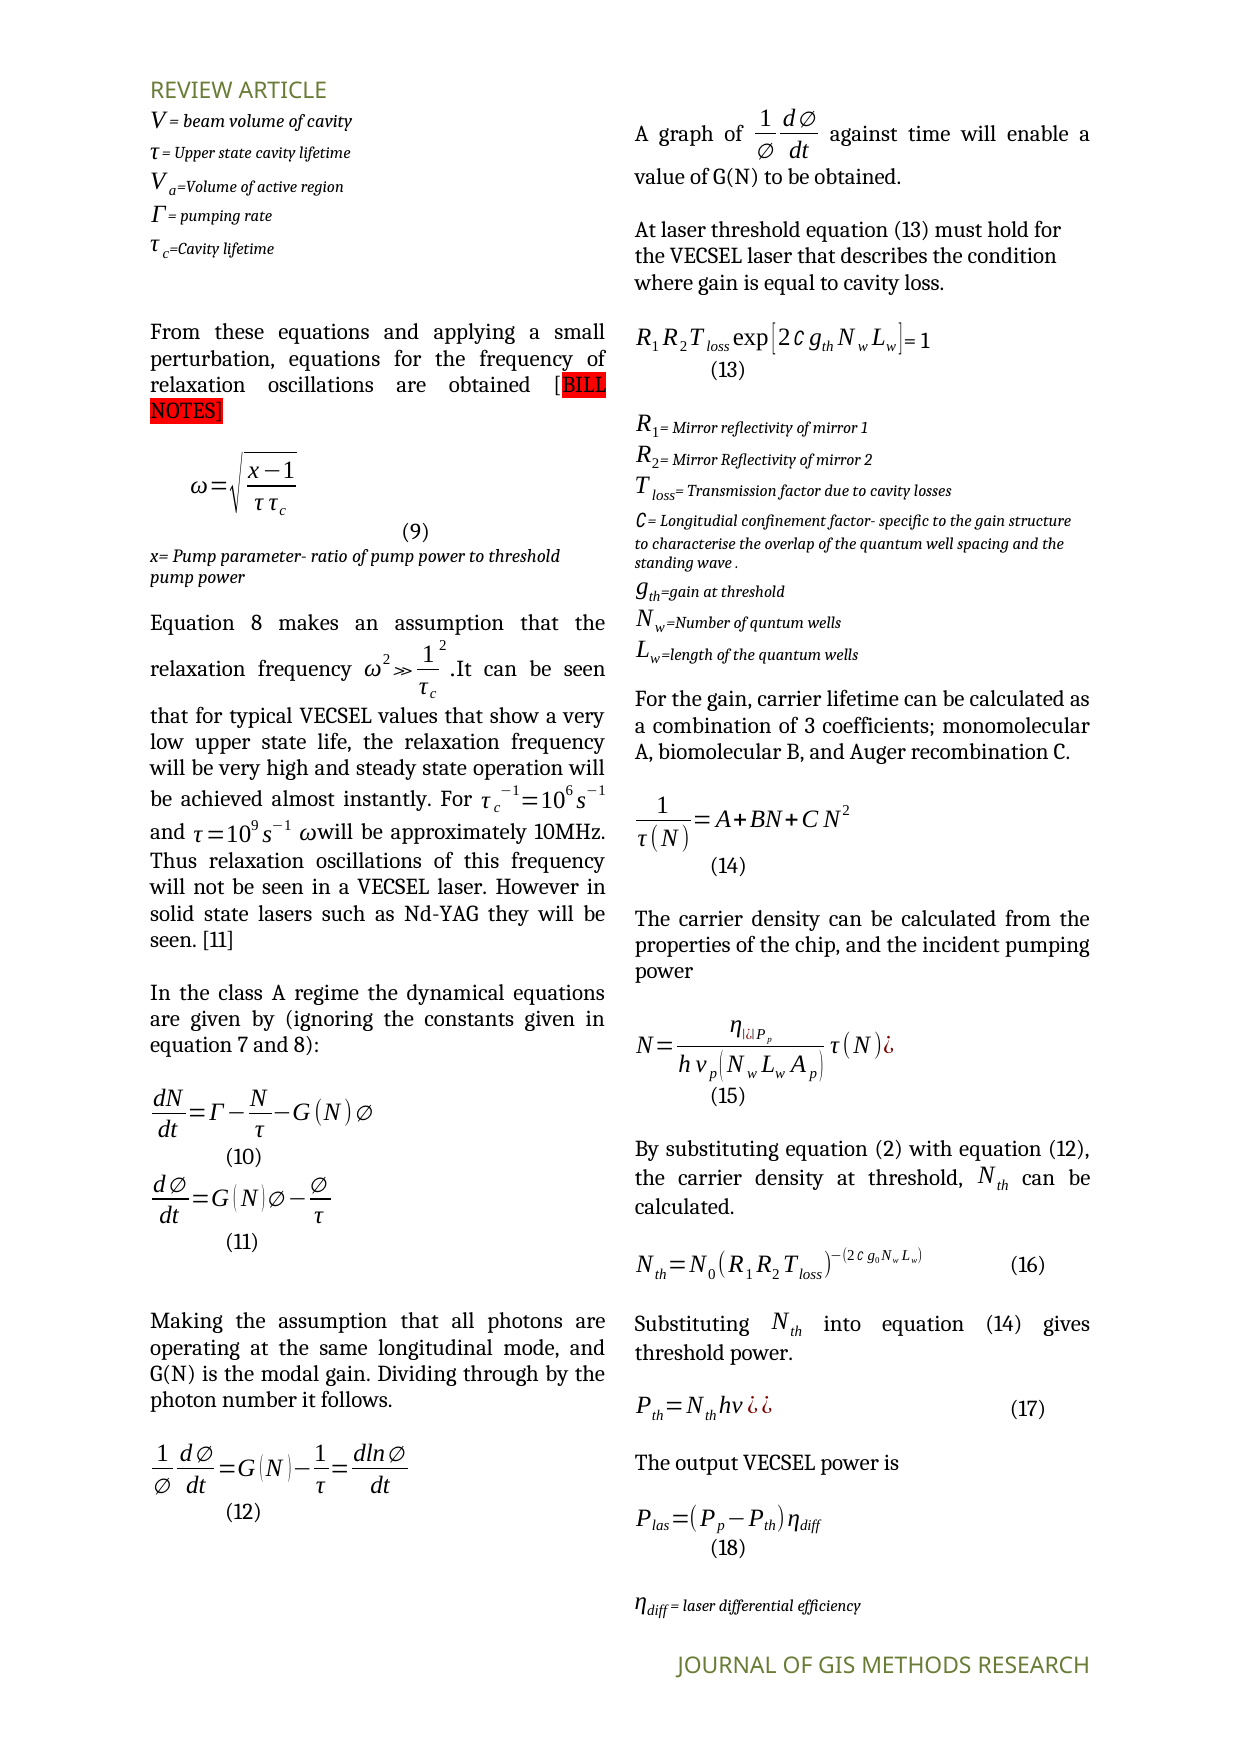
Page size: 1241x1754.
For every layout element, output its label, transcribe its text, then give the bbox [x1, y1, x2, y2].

text =Number of quntum wells [634, 604, 1090, 636]
text (17) [634, 1392, 1090, 1423]
text (11) [150, 1170, 606, 1255]
text =length of the quantum wells [634, 636, 1090, 667]
text (12) [150, 1440, 606, 1525]
text = beam volume of cavity [150, 105, 606, 136]
text From these equations and applying a small perturbation, equations for the frequency of relaxation oscillations are obtained [BILL NOTES] [150, 319, 606, 424]
text Making the assumption that all photons are operating at the same longitudinal mode, and G(N) is the modal gain. Dividing through by the photon number it follows. [150, 1308, 606, 1413]
text = Upper state cavity lifetime [150, 136, 606, 167]
text =Cavity lifetime [150, 230, 606, 261]
text Substituting into equation (14) gives threshold power. [634, 1308, 1090, 1366]
text By substituting equation (2) with equation (12), the carrier density at threshold, can be calculated. [634, 1136, 1090, 1220]
text = Transmission factor due to cavity losses [634, 472, 1090, 503]
text The carrier density can be calculated from the properties of the chip, and the incident pumping power [634, 906, 1090, 985]
text The output VECSEL power is [634, 1450, 1090, 1476]
text (10) [150, 1085, 606, 1170]
text = Mirror reflectivity of mirror 1 [634, 409, 1090, 441]
text =gain at threshold [634, 573, 1090, 604]
text = pumping rate [150, 199, 606, 230]
text Equation 8 makes an assumption that the relaxation frequency It can be seen that for typical VECSEL values that show a very low upper state life, the relaxation frequency will be very high and steady state operation will be achieved almost instantly. For and will be approximately 10MHz. Thus relaxation oscillations of this frequency will not be seen in a VECSEL laser. However in solid state lasers such as Nd-YAG they will be seen. [11] [150, 610, 606, 953]
text In the class A regime the dynamical equations are given by (ignoring the constants given in equation 7 and 8): [150, 979, 606, 1058]
text A graph of against time will enable a value of G(N) to be obtained. [634, 105, 1090, 190]
text For the gain, carrier lifetime can be calculated as a combination of 3 coefficients; monomolecular A, biomolecular B, and Auger recombination C. [634, 686, 1090, 765]
text (16) [634, 1246, 1090, 1282]
text = laser differential efficiency [634, 1587, 1090, 1619]
text (15) [634, 1011, 1090, 1109]
text x= Pump parameter- ratio of pump power to threshold pump power [150, 545, 606, 588]
text (14) [634, 792, 1090, 879]
text = 1 (13) [634, 322, 1090, 383]
text (18) [634, 1503, 1090, 1561]
text (9) [150, 451, 606, 545]
text =Volume of active region [150, 167, 606, 199]
text At laser threshold equation (13) must hold for the VECSEL laser that describes the condition where gain is equal to cavity loss. [634, 217, 1090, 296]
text = Mirror Reflectivity of mirror 2 [634, 441, 1090, 472]
text = Longitudial confinement factor- specific to the gain structure to characterise the overlap of the quantum well spacing and the standing wave . [634, 503, 1090, 573]
